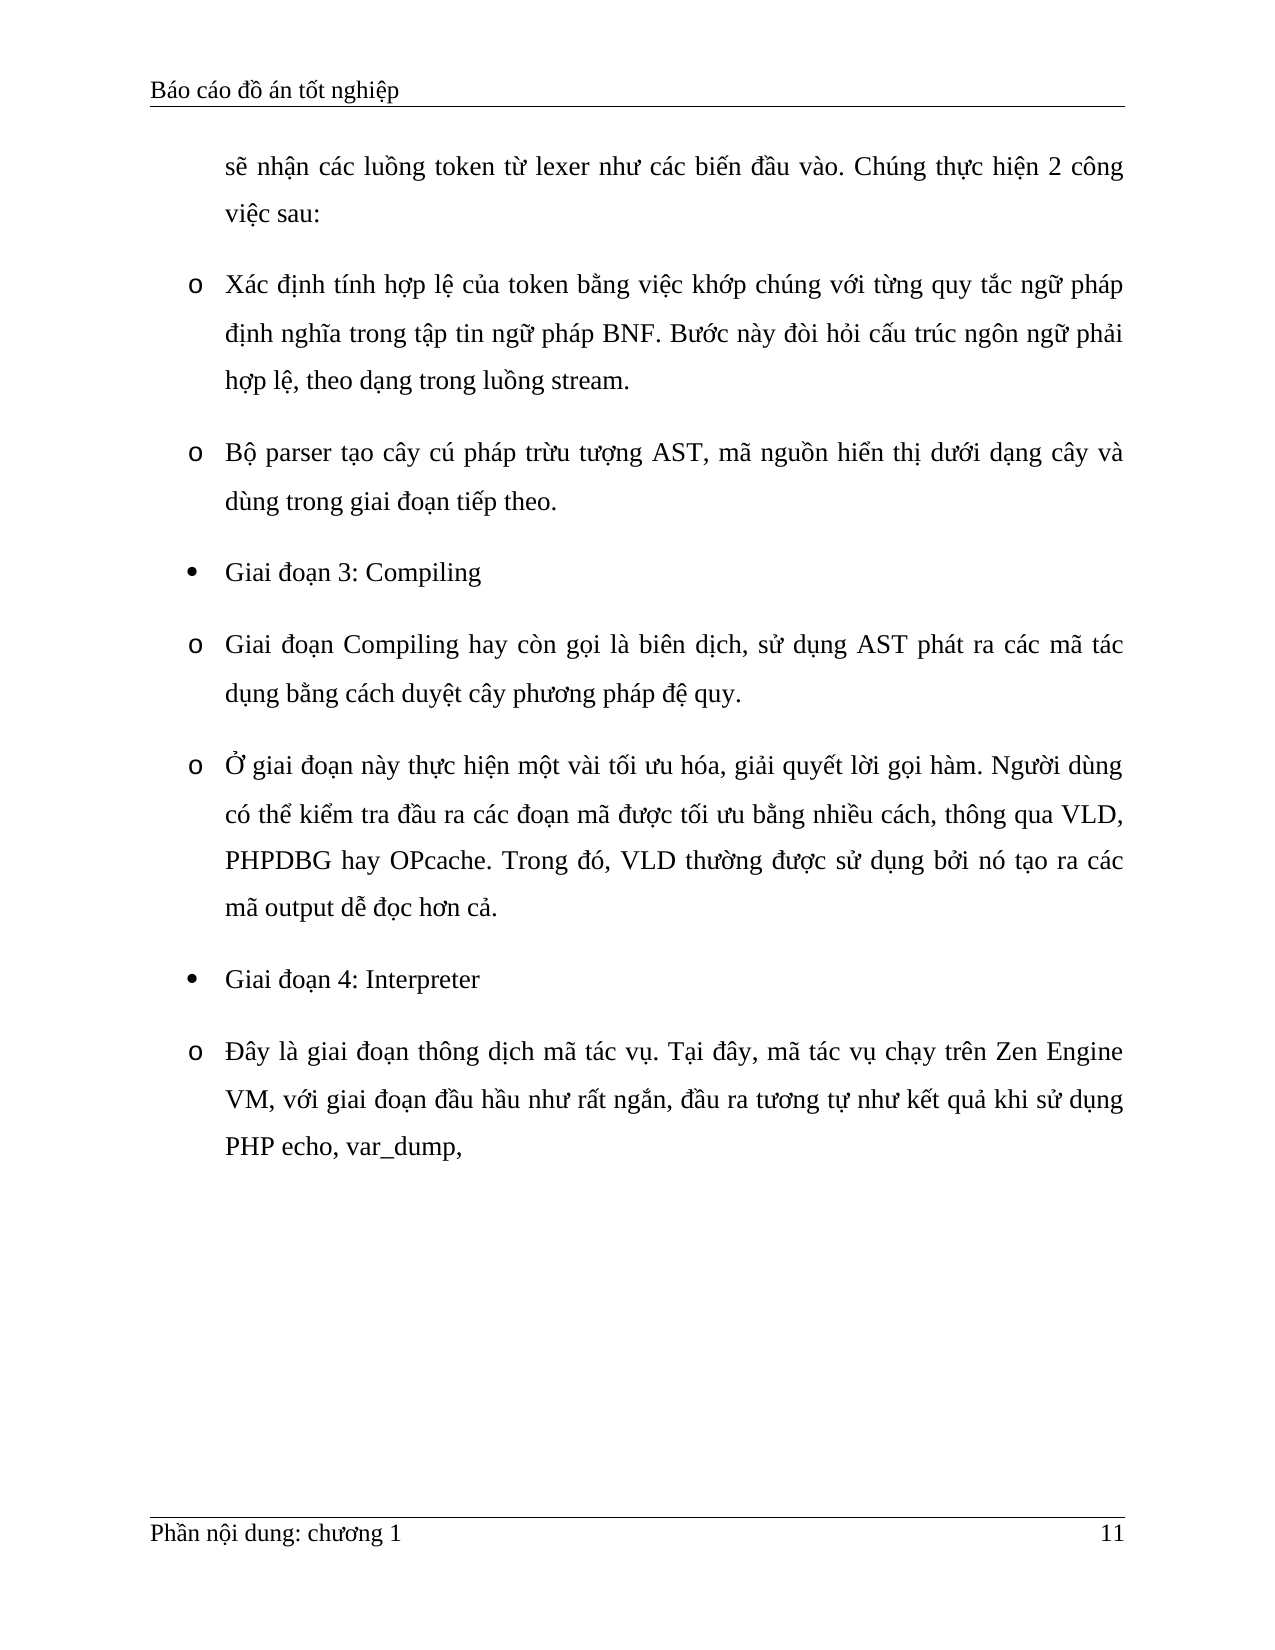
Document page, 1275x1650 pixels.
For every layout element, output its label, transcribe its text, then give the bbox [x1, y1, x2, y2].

list Giai đoạn 4: Interpreter [187, 963, 1125, 994]
list Bộ parser tạo cây cú pháp trừu tượng AST, mã nguồn hiển thị dưới dạng cây và dùng trong giai đoạn tiếp theo. [187, 436, 1125, 516]
list Xác định tính hợp lệ của token bằng việc khớp chúng với từng quy tắc ngữ pháp định nghĩa trong tập tin ngữ pháp BNF. Bước này đòi hỏi cấu trúc ngôn ngữ phải hợp lệ, theo dạng trong luồng stream. [187, 268, 1125, 395]
list Ở giai đoạn này thực hiện một vài tối ưu hóa, giải quyết lời gọi hàm. Người dùng có thể kiểm tra đầu ra các đoạn mã được tối ưu bằng nhiều cách, thông qua VLD, PHPDBG hay OPcache. Trong đó, VLD thường được sử dụng bởi nó tạo ra các mã output dễ đọc hơn cả. [187, 749, 1125, 922]
list Đây là giai đoạn thông dịch mã tác vụ. Tại đây, mã tác vụ chạy trên Zen Engine VM, với giai đoạn đầu hầu như rất ngắn, đầu ra tương tự như kết quả khi sử dụng PHP echo, var_dump, [187, 1034, 1125, 1161]
list Giai đoạn Compiling hay còn gọi là biên dịch, sử dụng AST phát ra các mã tác dụng bằng cách duyệt cây phương pháp đệ quy. [187, 628, 1125, 708]
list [187, 150, 1125, 228]
list Giai đoạn 3: Compiling [187, 556, 1125, 587]
